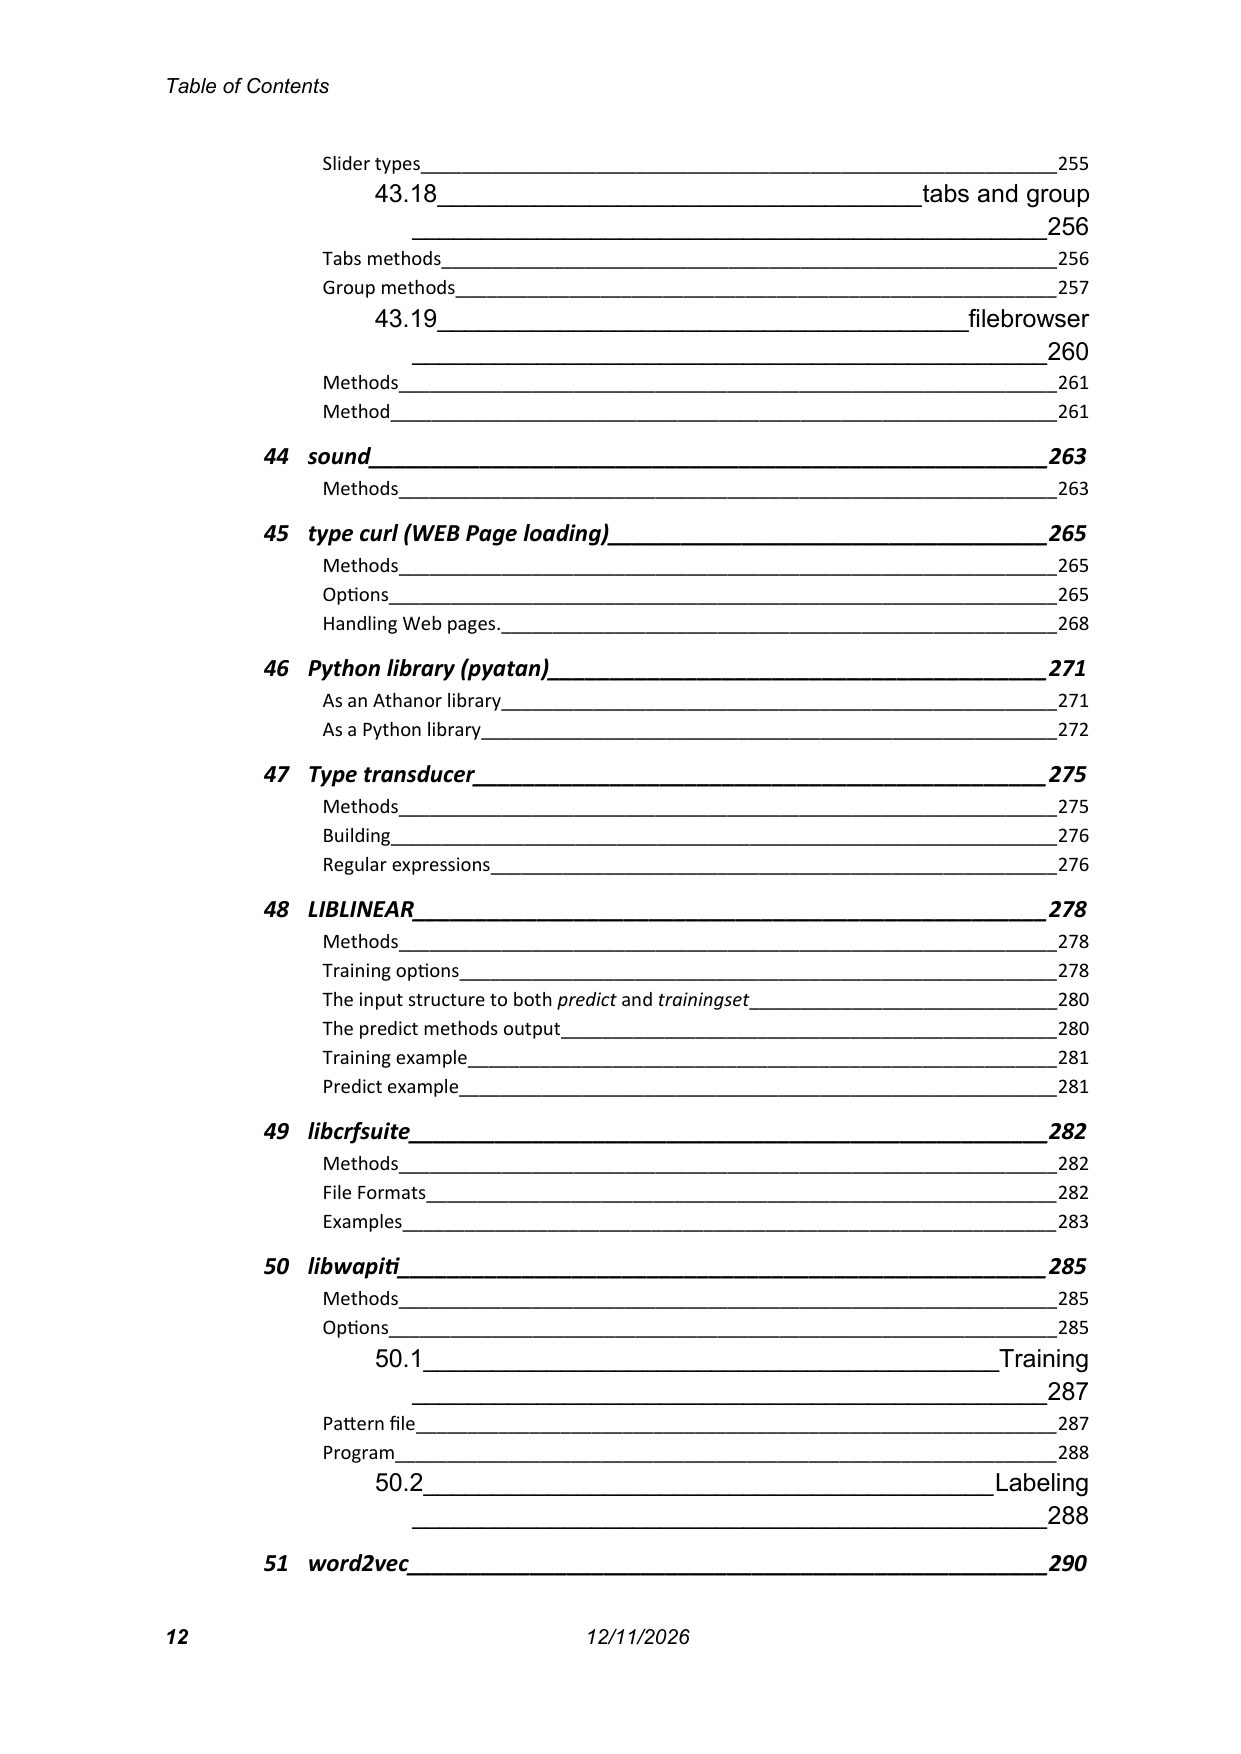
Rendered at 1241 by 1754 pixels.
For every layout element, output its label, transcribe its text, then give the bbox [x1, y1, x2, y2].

text Examples 283 [308, 1209, 1090, 1234]
text Options 265 [308, 581, 1090, 607]
text 43.18 tabs and group 256 [375, 179, 1090, 241]
text Predict example 281 [308, 1074, 1090, 1099]
text Methods 265 [308, 552, 1090, 577]
text Methods 261 [308, 369, 1090, 395]
text The predict methods output 280 [308, 1015, 1090, 1041]
text 44 sound 263 [249, 440, 1090, 471]
text 49 libcrfsuite 282 [249, 1115, 1090, 1146]
text Program 288 [308, 1439, 1090, 1464]
text 47 Type transducer 275 [249, 758, 1090, 788]
text 51 word2vec 290 [249, 1547, 1090, 1577]
text As a Python library 272 [308, 716, 1090, 742]
text Training options 278 [308, 957, 1090, 982]
text Building 276 [308, 822, 1090, 847]
text 50.2 Labeling 288 [375, 1468, 1090, 1530]
text Options 285 [308, 1314, 1090, 1340]
text Handling Web pages. 268 [308, 610, 1090, 636]
text Tabs methods 256 [308, 245, 1090, 271]
text 46 Python library (pyatan) 271 [249, 652, 1090, 683]
text Methods 278 [308, 928, 1090, 953]
text Pattern file 287 [308, 1410, 1090, 1435]
text 43.19 filebrowser 260 [375, 303, 1090, 365]
text Methods 282 [308, 1150, 1090, 1176]
text The input structure to both predict and trainingset 280 [308, 986, 1090, 1012]
text Slider types 255 [308, 150, 1090, 175]
text Regular expressions 276 [308, 851, 1090, 877]
text Methods 285 [308, 1285, 1090, 1311]
text 50 libwapiti 285 [249, 1250, 1090, 1281]
text Methods 275 [308, 793, 1090, 818]
text Training example 281 [308, 1044, 1090, 1070]
text 45 type curl (WEB Page loading) 265 [249, 517, 1090, 548]
text Method 261 [308, 399, 1090, 424]
text Group methods 257 [308, 274, 1090, 300]
text 50.1 Training 287 [375, 1344, 1090, 1406]
text 48 LIBLINEAR 278 [249, 893, 1090, 923]
text File Formats 282 [308, 1179, 1090, 1205]
text Methods 263 [308, 475, 1090, 501]
text As an Athanor library 271 [308, 687, 1090, 712]
